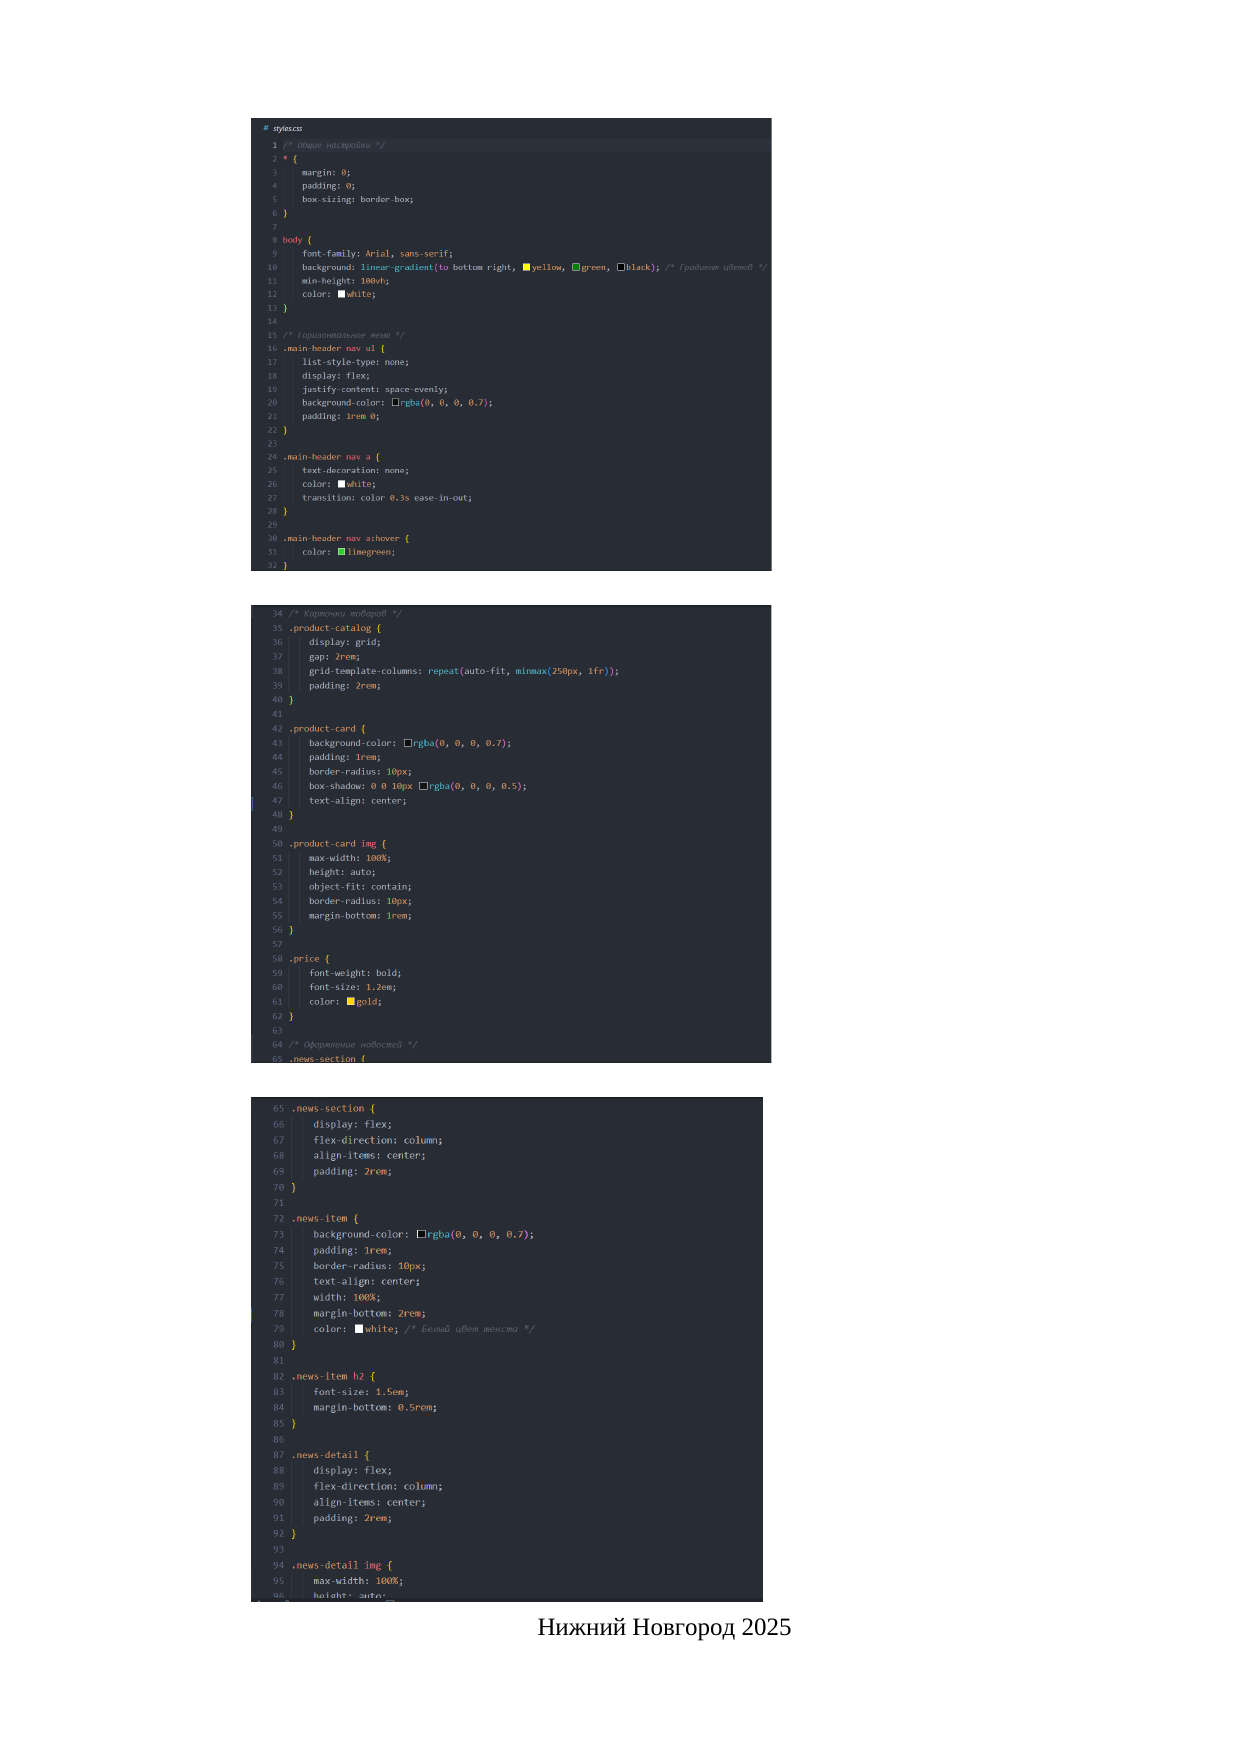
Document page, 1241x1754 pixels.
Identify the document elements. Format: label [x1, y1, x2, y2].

picture [251, 605, 772, 1063]
picture [251, 1097, 763, 1602]
picture [251, 118, 772, 571]
